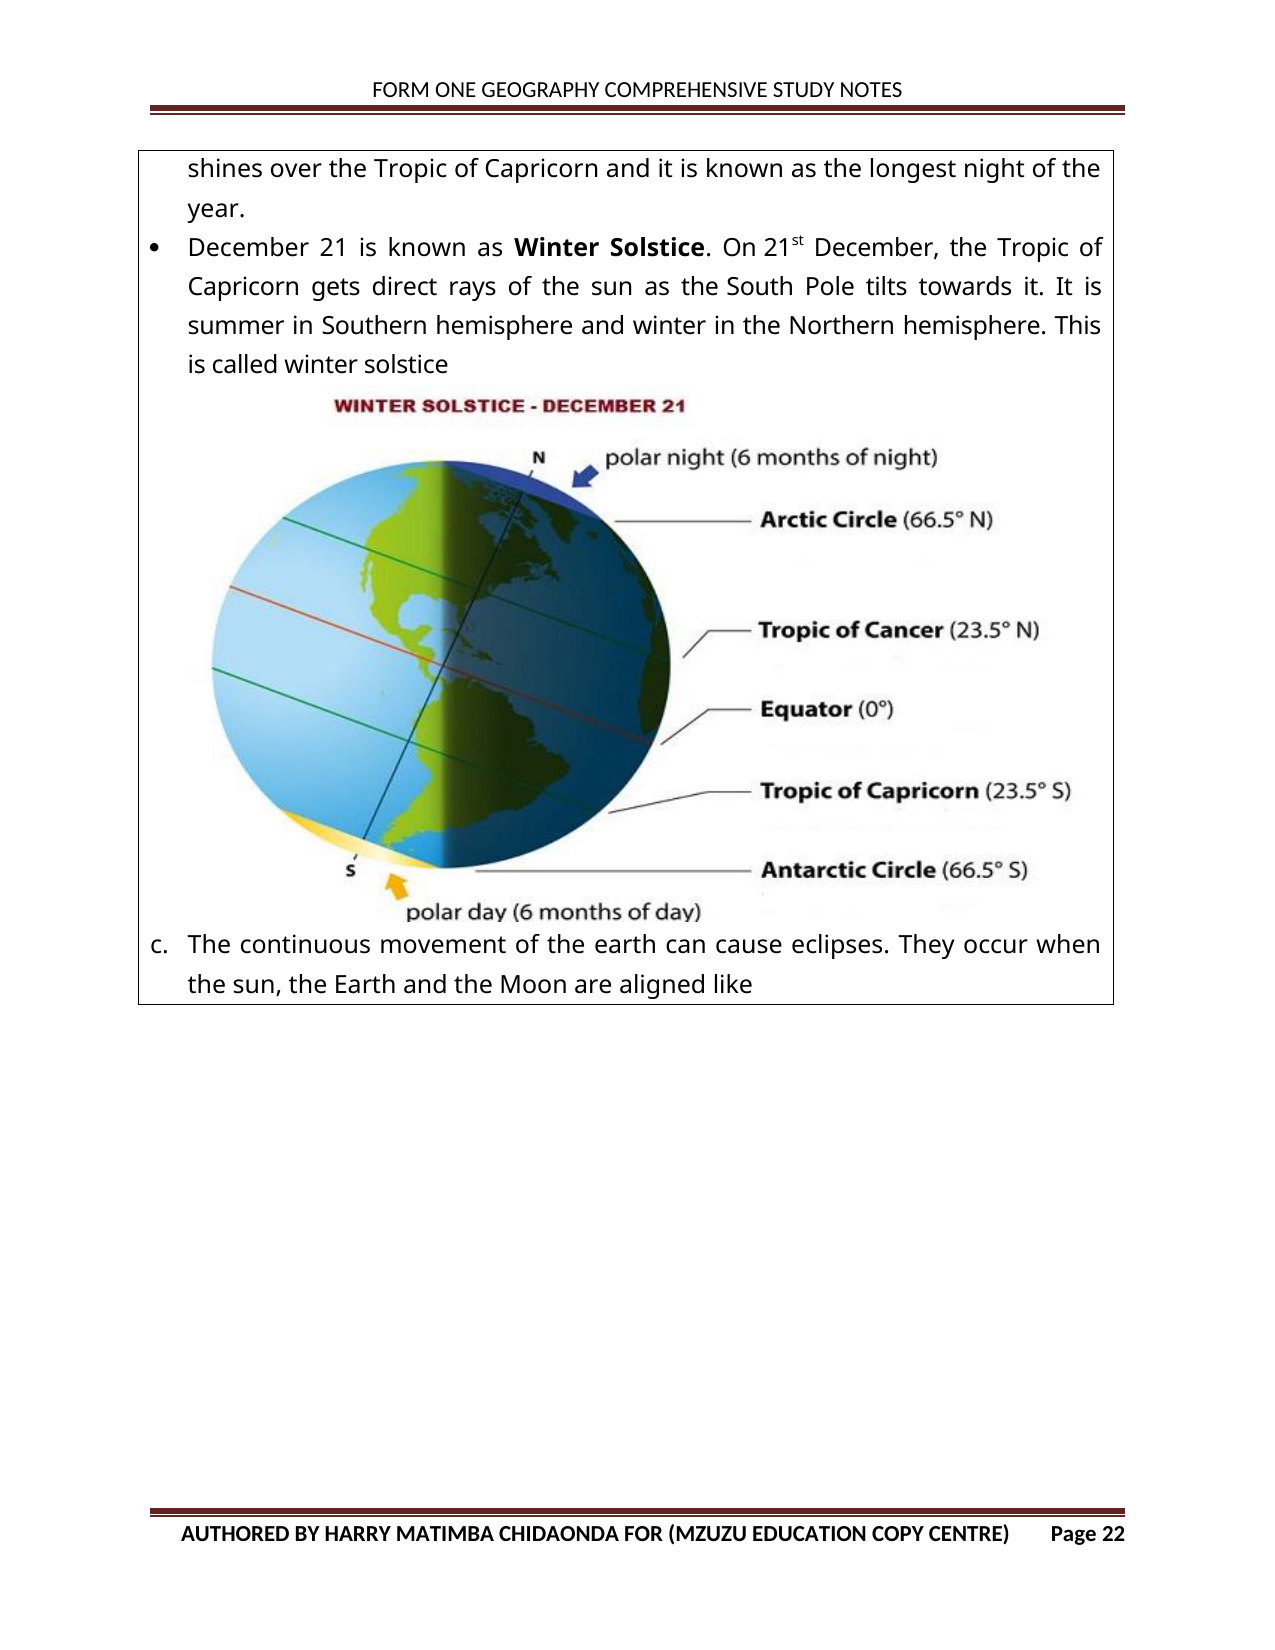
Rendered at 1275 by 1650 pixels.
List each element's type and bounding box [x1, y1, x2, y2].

picture [188, 386, 1085, 922]
table_header [139, 151, 1113, 1004]
